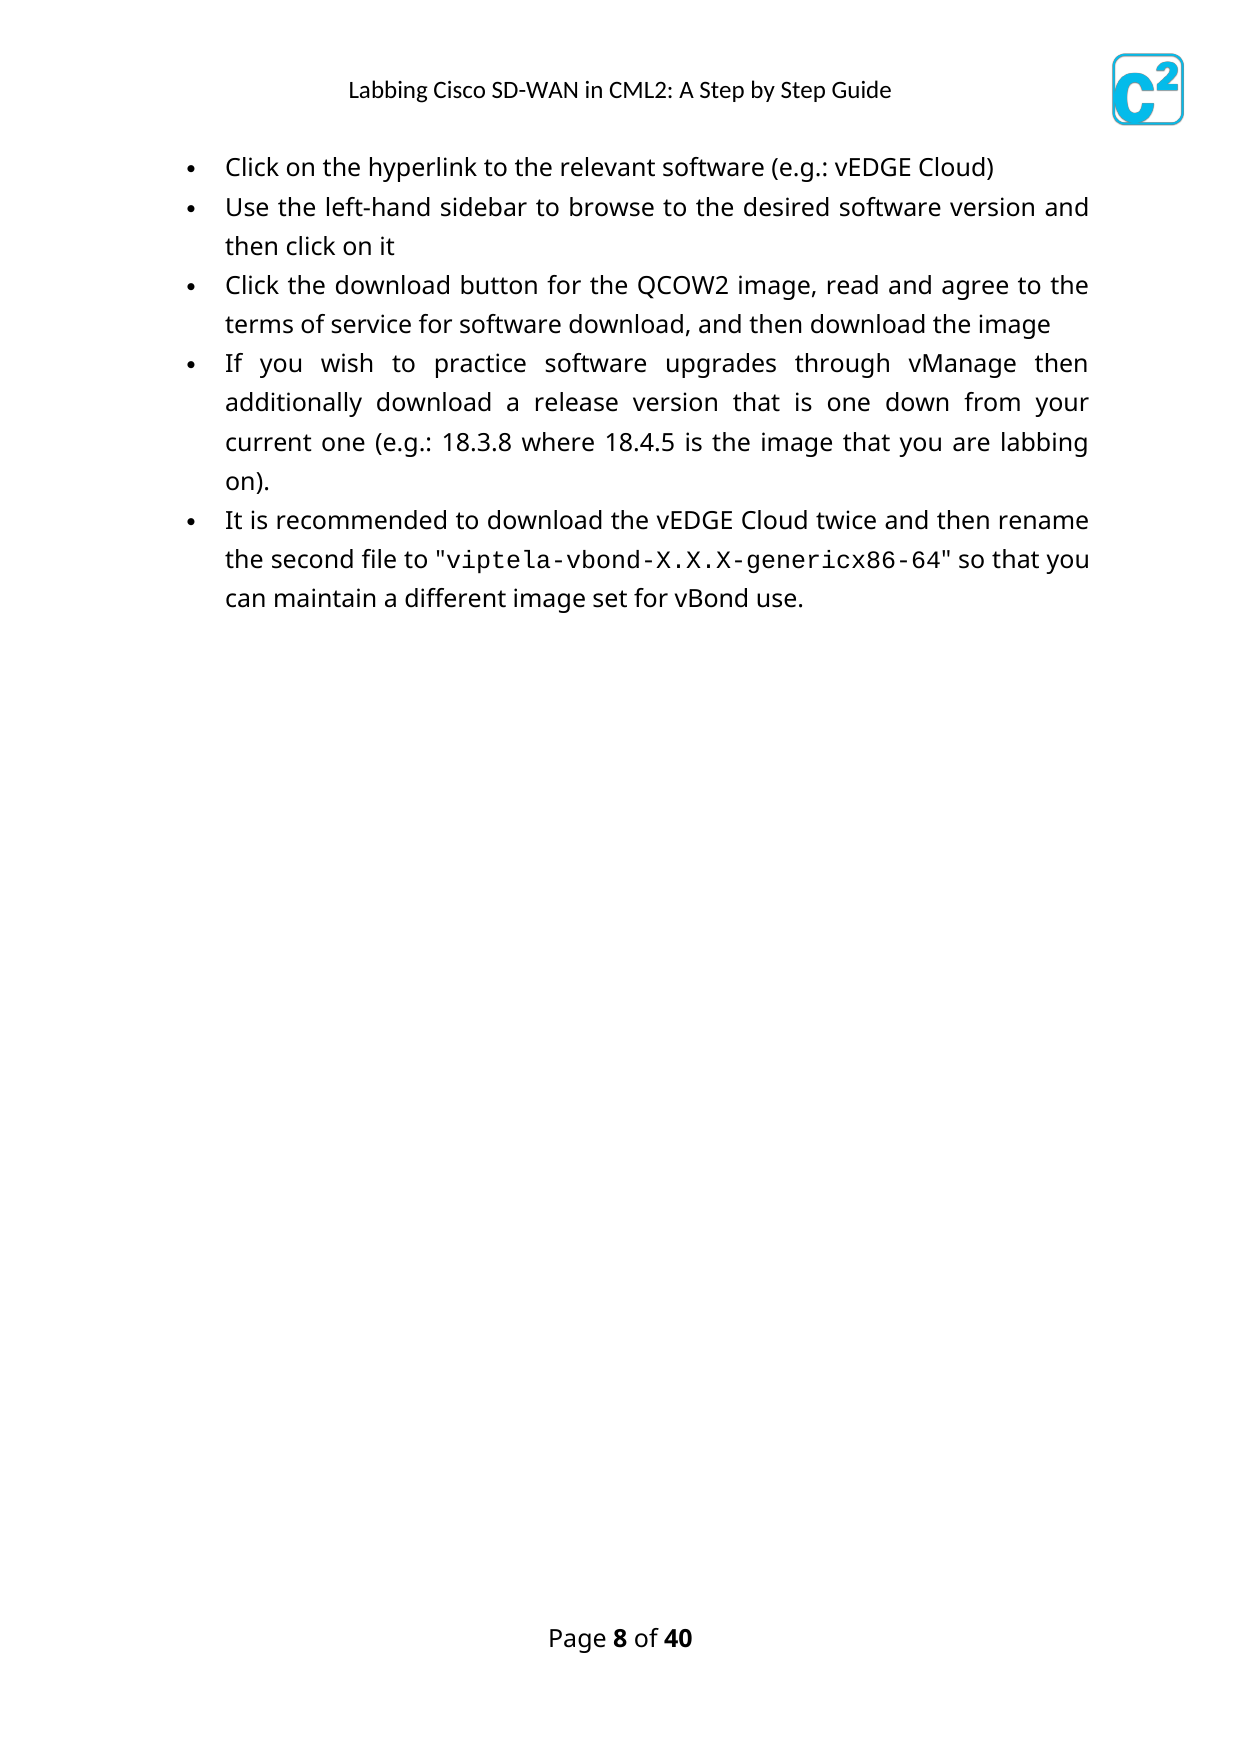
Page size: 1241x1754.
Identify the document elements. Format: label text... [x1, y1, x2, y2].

list Click on the hyperlink to the relevant software (e.g.: vEDGE Cloud) [187, 150, 1090, 184]
list It is recommended to download the vEDGE Cloud twice and then rename the second file to "viptela-vbond-X.X.X-genericx86-64" so that you can maintain a different image set for vBond use. [187, 502, 1090, 615]
picture [1111, 52, 1185, 126]
list Click the download button for the QCOW2 image, read and agree to the terms of service for software download, and then download the image [187, 267, 1090, 341]
list Use the left-hand sidebar to browse to the desired software version and then click on it [187, 189, 1090, 262]
list If you wish to practice software upgrades through vManage then additionally download a release version that is one down from your current one (e.g.: 18.3.8 where 18.4.5 is the image that you are labbing on). [187, 346, 1090, 497]
